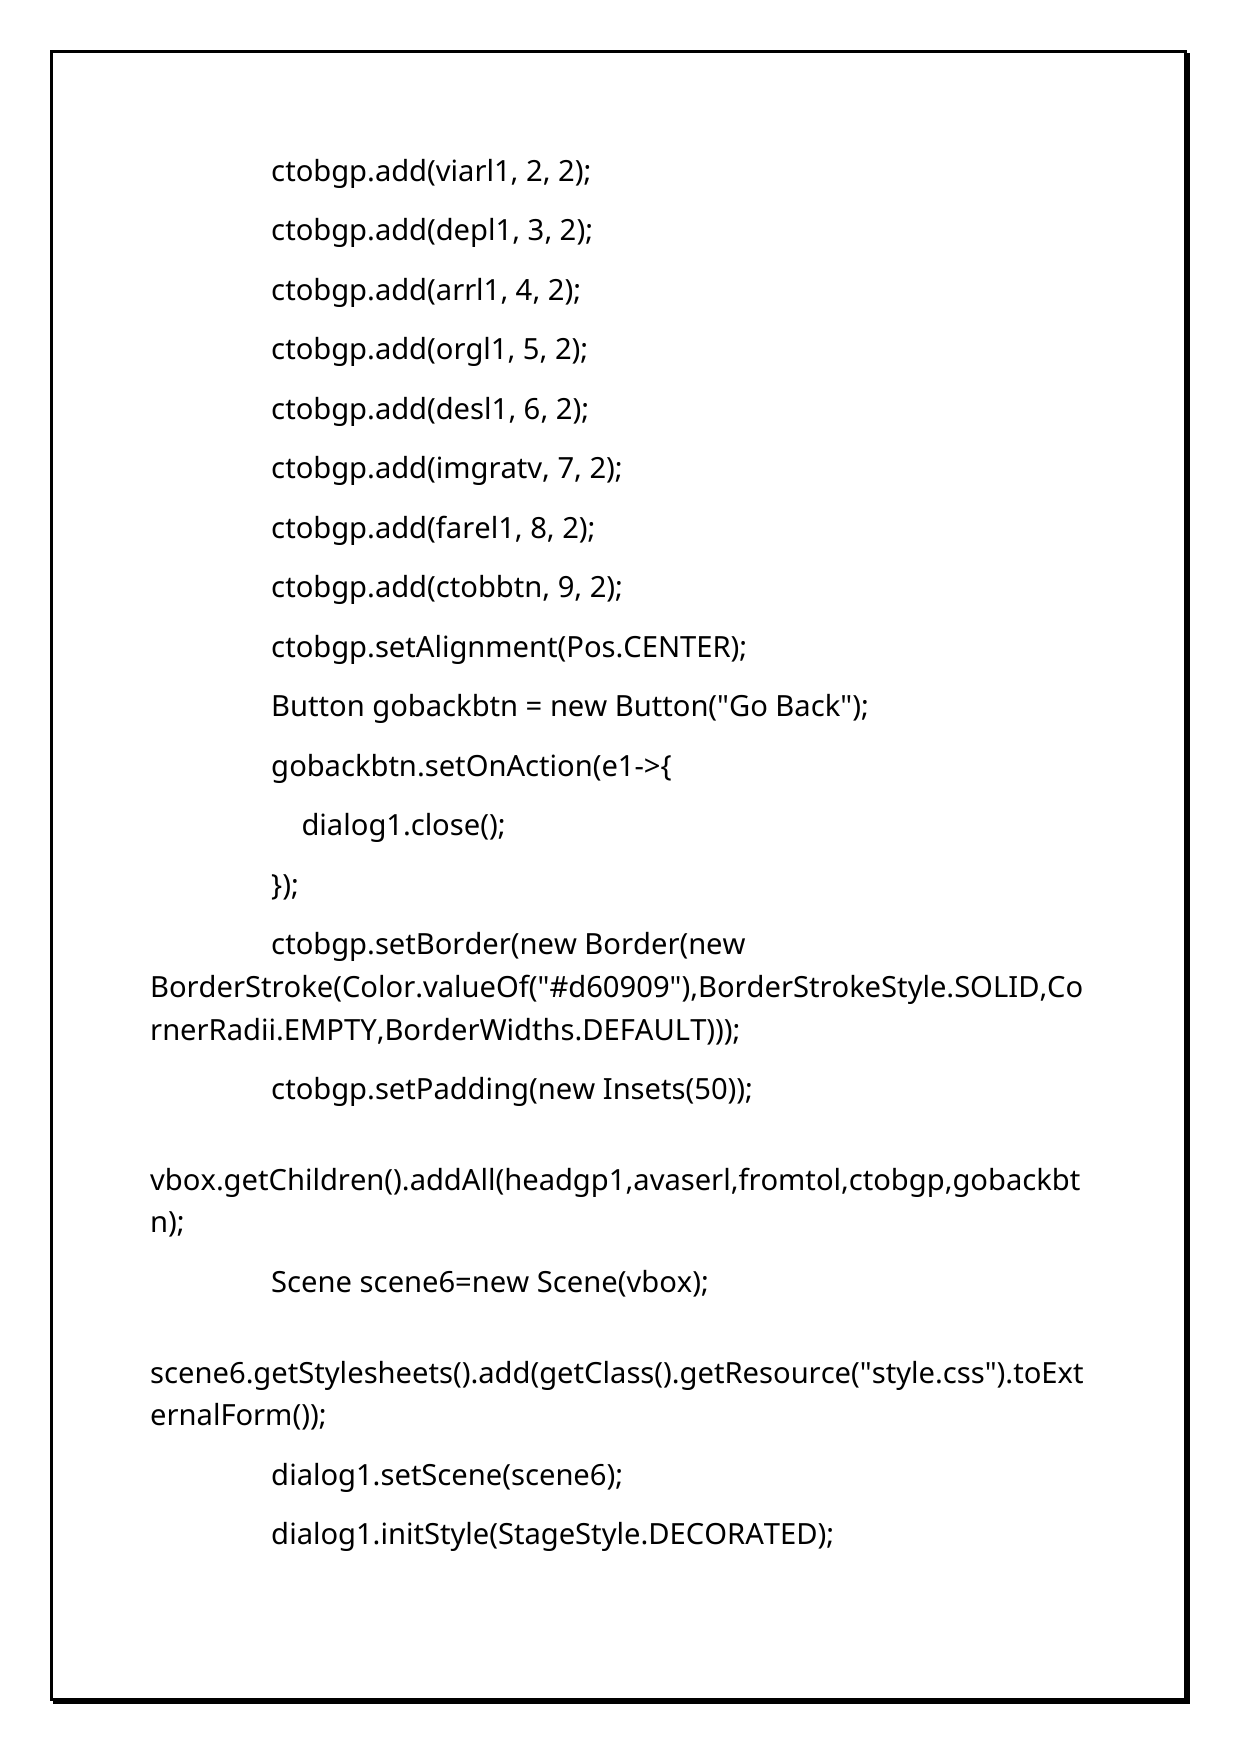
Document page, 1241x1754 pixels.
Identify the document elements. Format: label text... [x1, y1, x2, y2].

text dialog1.initStyle(StageStyle.DECORATED); [150, 1514, 1087, 1553]
text dialog1.setScene(scene6); [150, 1454, 1087, 1494]
text Button gobackbtn = new Button("Go Back"); [150, 685, 1087, 725]
text ctobgp.add(depl1, 3, 2); [150, 209, 1087, 249]
text }); [150, 864, 1087, 903]
text ctobgp.add(orgl1, 5, 2); [150, 328, 1087, 368]
text gobackbtn.setOnAction(e1->{ [150, 745, 1087, 784]
text ctobgp.add(desl1, 6, 2); [150, 388, 1087, 428]
text Scene scene6=new Scene(vbox); [150, 1261, 1087, 1301]
text ctobgp.add(arrl1, 4, 2); [150, 269, 1087, 309]
text scene6.getStylesheets().add(getClass().getResource("style.css").toExternalForm()); [150, 1321, 1087, 1434]
text ctobgp.setPadding(new Insets(50)); [150, 1068, 1087, 1108]
text ctobgp.add(ctobbtn, 9, 2); [150, 566, 1087, 606]
text ctobgp.add(viarl1, 2, 2); [150, 150, 1087, 190]
text ctobgp.setBorder(new Border(new BorderStroke(Color.valueOf("#d60909"),BorderStrokeStyle.SOLID,CornerRadii.EMPTY,BorderWidths.DEFAULT))); [150, 923, 1087, 1048]
text ctobgp.setAlignment(Pos.CENTER); [150, 626, 1087, 666]
text ctobgp.add(farel1, 8, 2); [150, 507, 1087, 547]
text dialog1.close(); [150, 804, 1087, 844]
text ctobgp.add(imgratv, 7, 2); [150, 447, 1087, 487]
text vbox.getChildren().addAll(headgp1,avaserl,fromtol,ctobgp,gobackbtn); [150, 1128, 1087, 1241]
